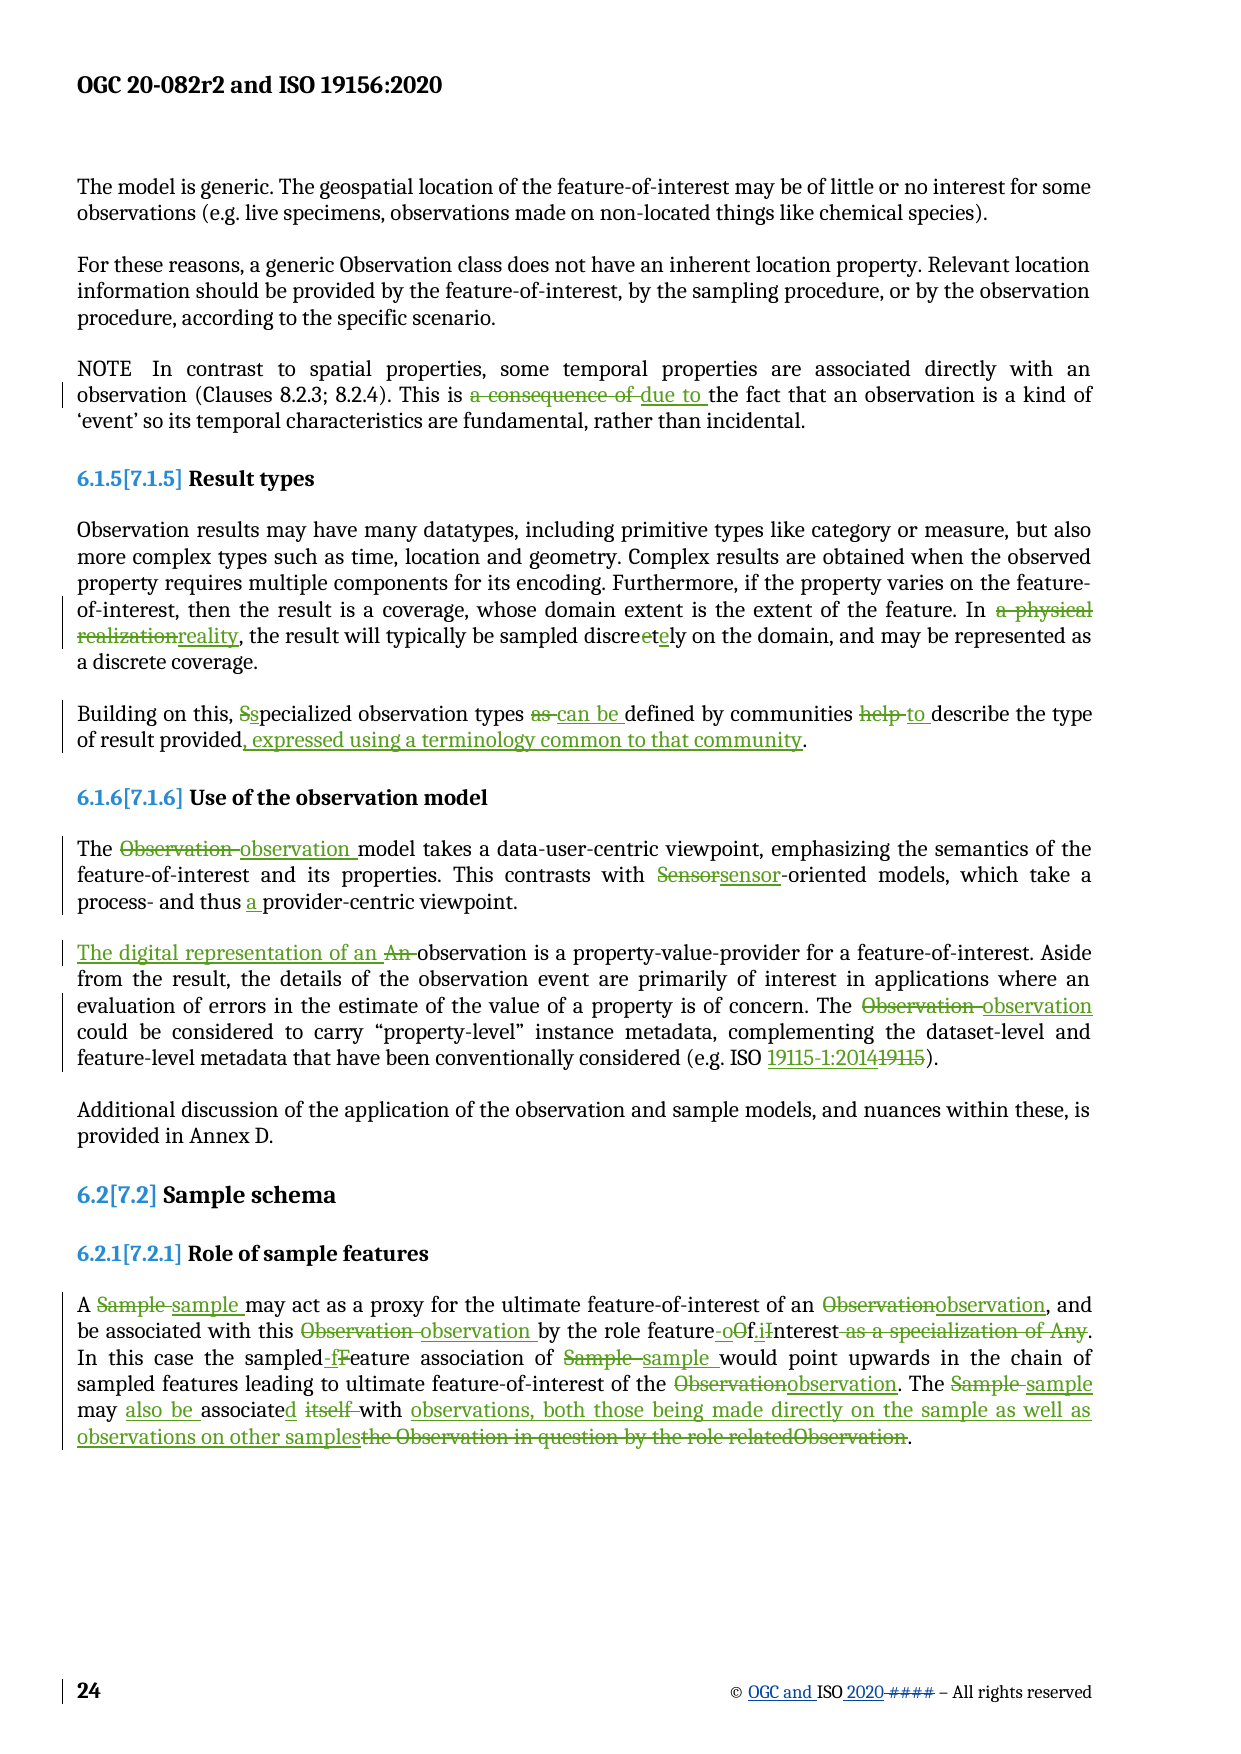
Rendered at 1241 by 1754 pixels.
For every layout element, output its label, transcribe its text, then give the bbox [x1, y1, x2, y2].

subtitle Use of the observation model [77, 784, 1092, 811]
subtitle Role of sample features [77, 1241, 1092, 1267]
text The model is generic. The geospatial location of the feature-of-interest may be of little or no interest for some observations (e.g. live specimens, observations made on non-located things like chemical species). [77, 174, 1092, 227]
subtitle Result types [77, 466, 1092, 492]
text Observation results may have many datatypes, including primitive types like category or measure, but also more complex types such as time, location and geometry. Complex results are obtained when the observed property requires multiple components for its encoding. Furthermore, if the property varies on the feature-of-interest, then the result is a coverage, whose domain extent is the extent of the feature. In , the result will typically be sampled discretly on the domain, and may be represented as a discrete coverage. [77, 517, 1092, 675]
subtitle Sample schema [77, 1181, 1092, 1209]
text For these reasons, a generic Observation class does not have an inherent location property. Relevant location information should be provided by the feature-of-interest, by the sampling procedure, or by the observation procedure, according to the specific scenario. [77, 252, 1092, 331]
text NOTE In contrast to spatial properties, some temporal properties are associated directly with an observation (Clauses 8.2.3; 8.2.4). This is the fact that an observation is a kind of ‘event’ so its temporal characteristics are fundamental, rather than incidental. [77, 356, 1092, 435]
text Additional discussion of the application of the observation and sample models, and nuances within these, is provided in Annex D. [77, 1097, 1092, 1149]
text Building on this, pecialized observation types defined by communities describe the type of result provided. [77, 700, 1092, 753]
text A may act as a proxy for the ultimate feature-of-interest of an , and be associated with this by the role featurefnterest. In this case the sampledeature association of would point upwards in the chain of sampled features leading to ultimate feature-of-interest of the . The may associate with . [77, 1292, 1092, 1450]
text observation is a property-value-provider for a feature-of-interest. Aside from the result, the details of the observation event are primarily of interest in applications where an evaluation of errors in the estimate of the value of a property is of concern. The could be considered to carry “property-level” instance metadata, complementing the dataset-level and feature-level metadata that have been conventionally considered (e.g. ISO ). [77, 940, 1092, 1072]
text The model takes a data-user-centric viewpoint, emphasizing the semantics of the feature-of-interest and its properties. This contrasts with -oriented models, which take a process- and thus provider-centric viewpoint. [77, 836, 1092, 915]
